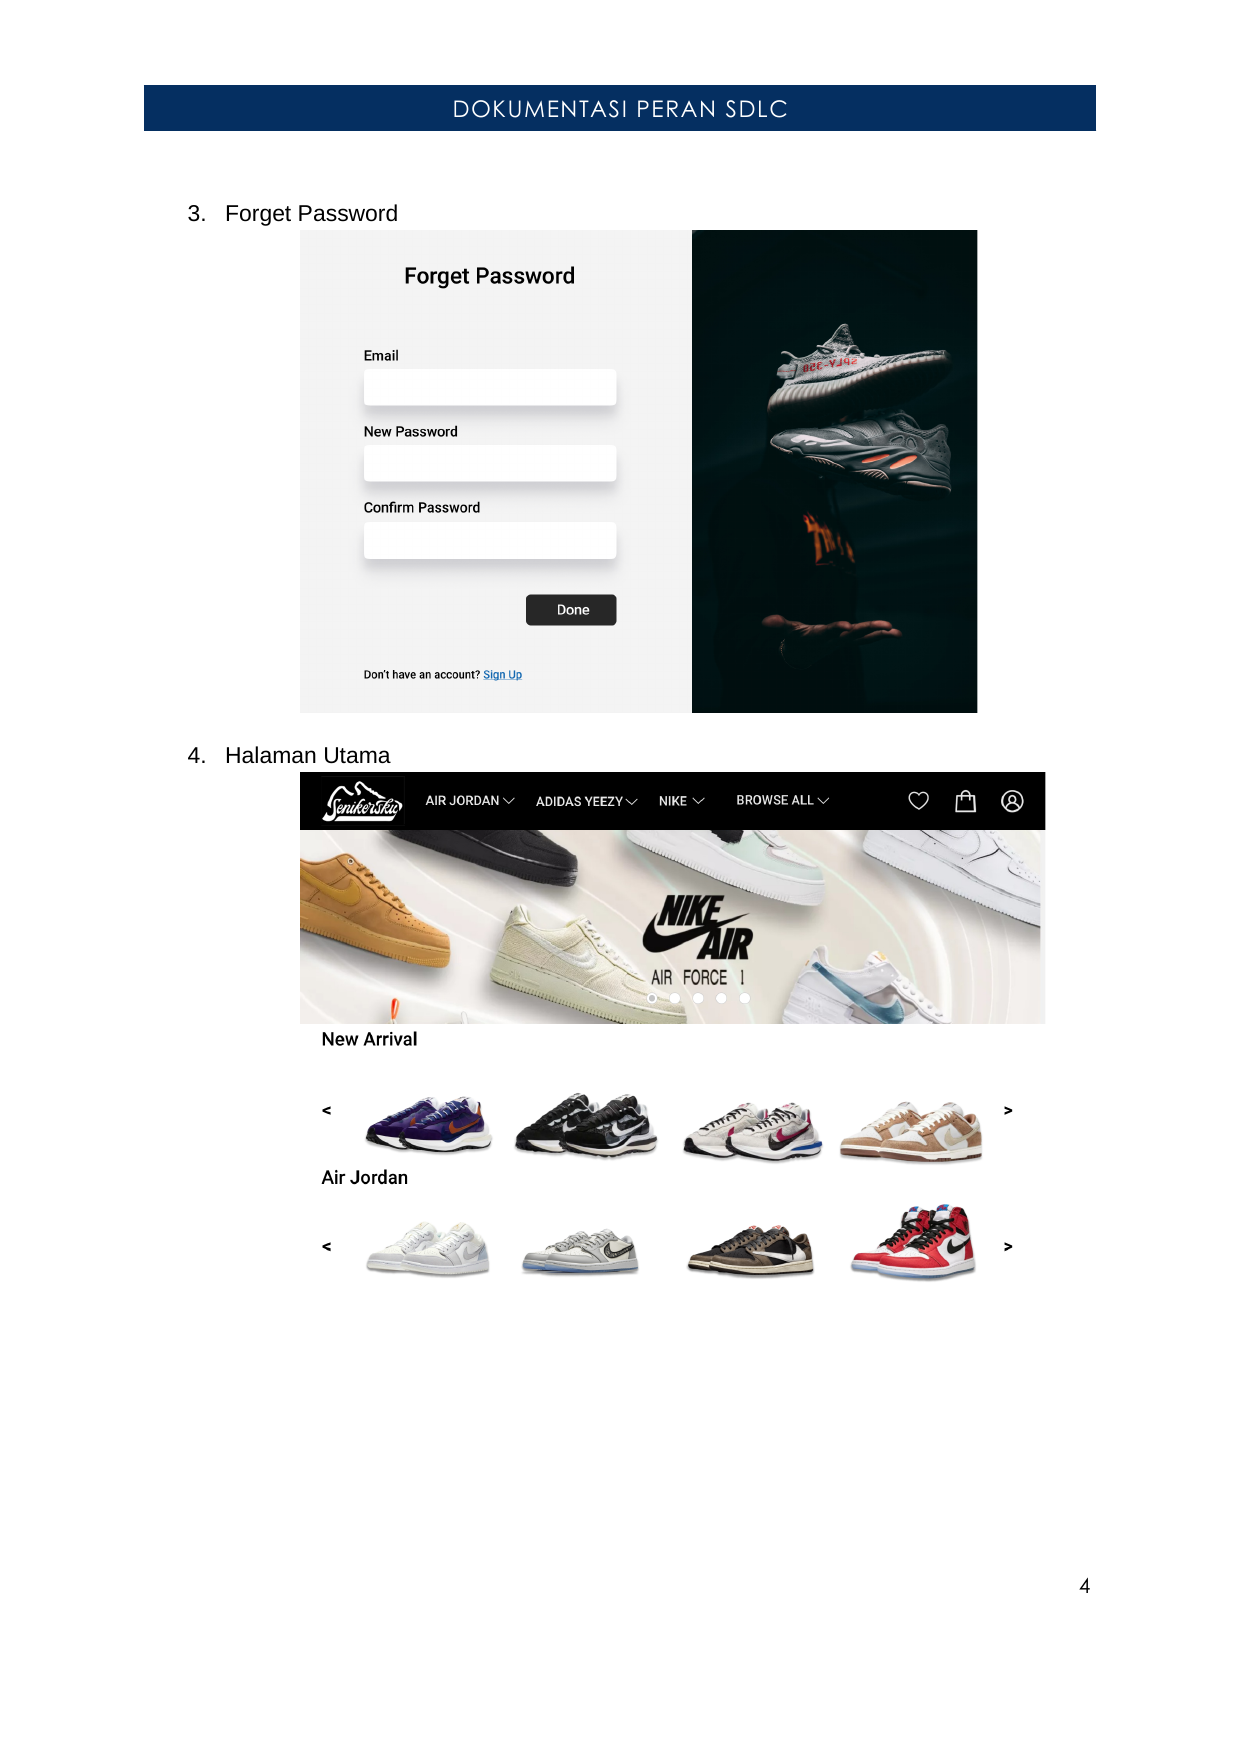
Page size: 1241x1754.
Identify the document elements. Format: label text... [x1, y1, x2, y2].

picture [300, 772, 1046, 1303]
picture [300, 230, 978, 713]
